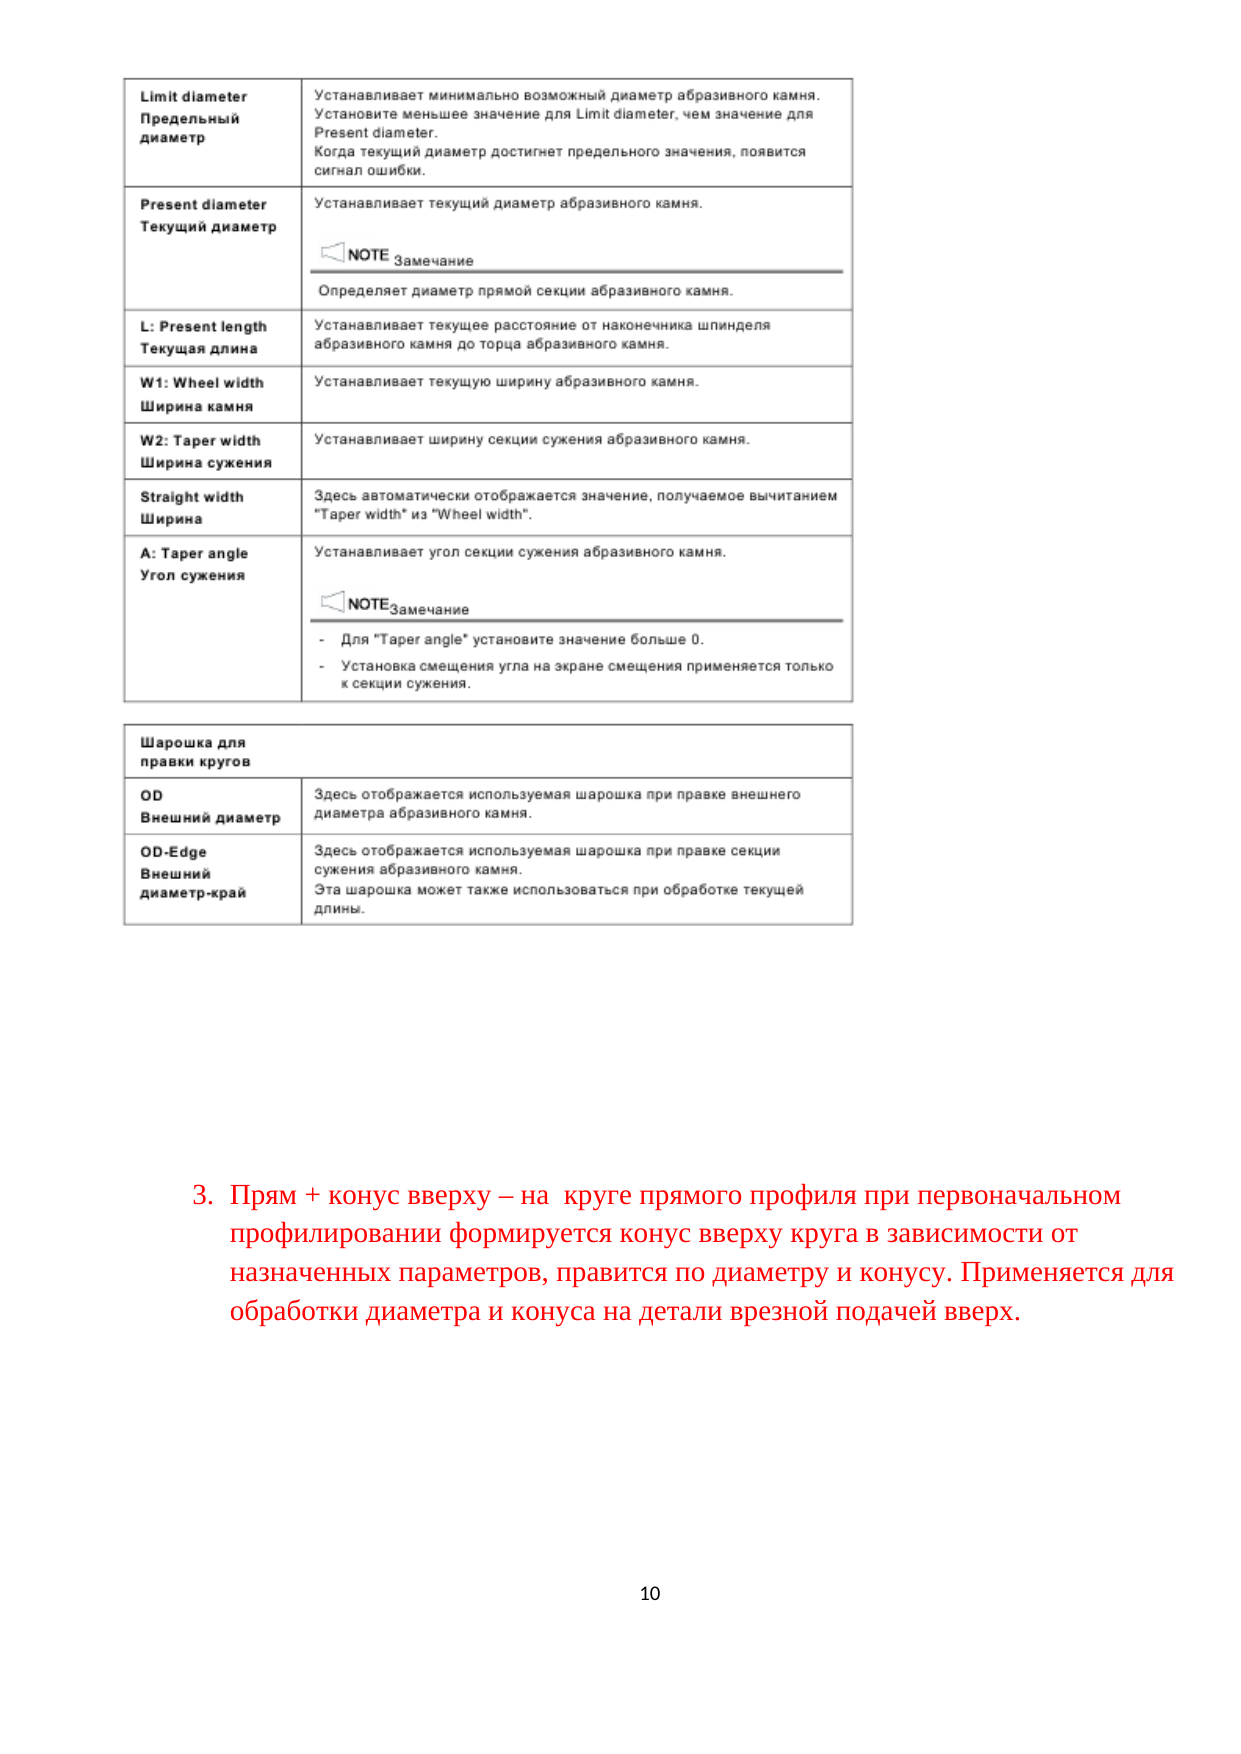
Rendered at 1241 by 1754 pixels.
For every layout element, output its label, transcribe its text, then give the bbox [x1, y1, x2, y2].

list Прям + конус вверху – на круге прямого профиля при первоначальном профилировании формируется конус вверху круга в зависимости от назначенных параметров, правится по диаметру и конусу. Применяется для обработки диаметра и конуса на детали врезной подачей вверх. [192, 1177, 1181, 1326]
picture [118, 58, 871, 940]
